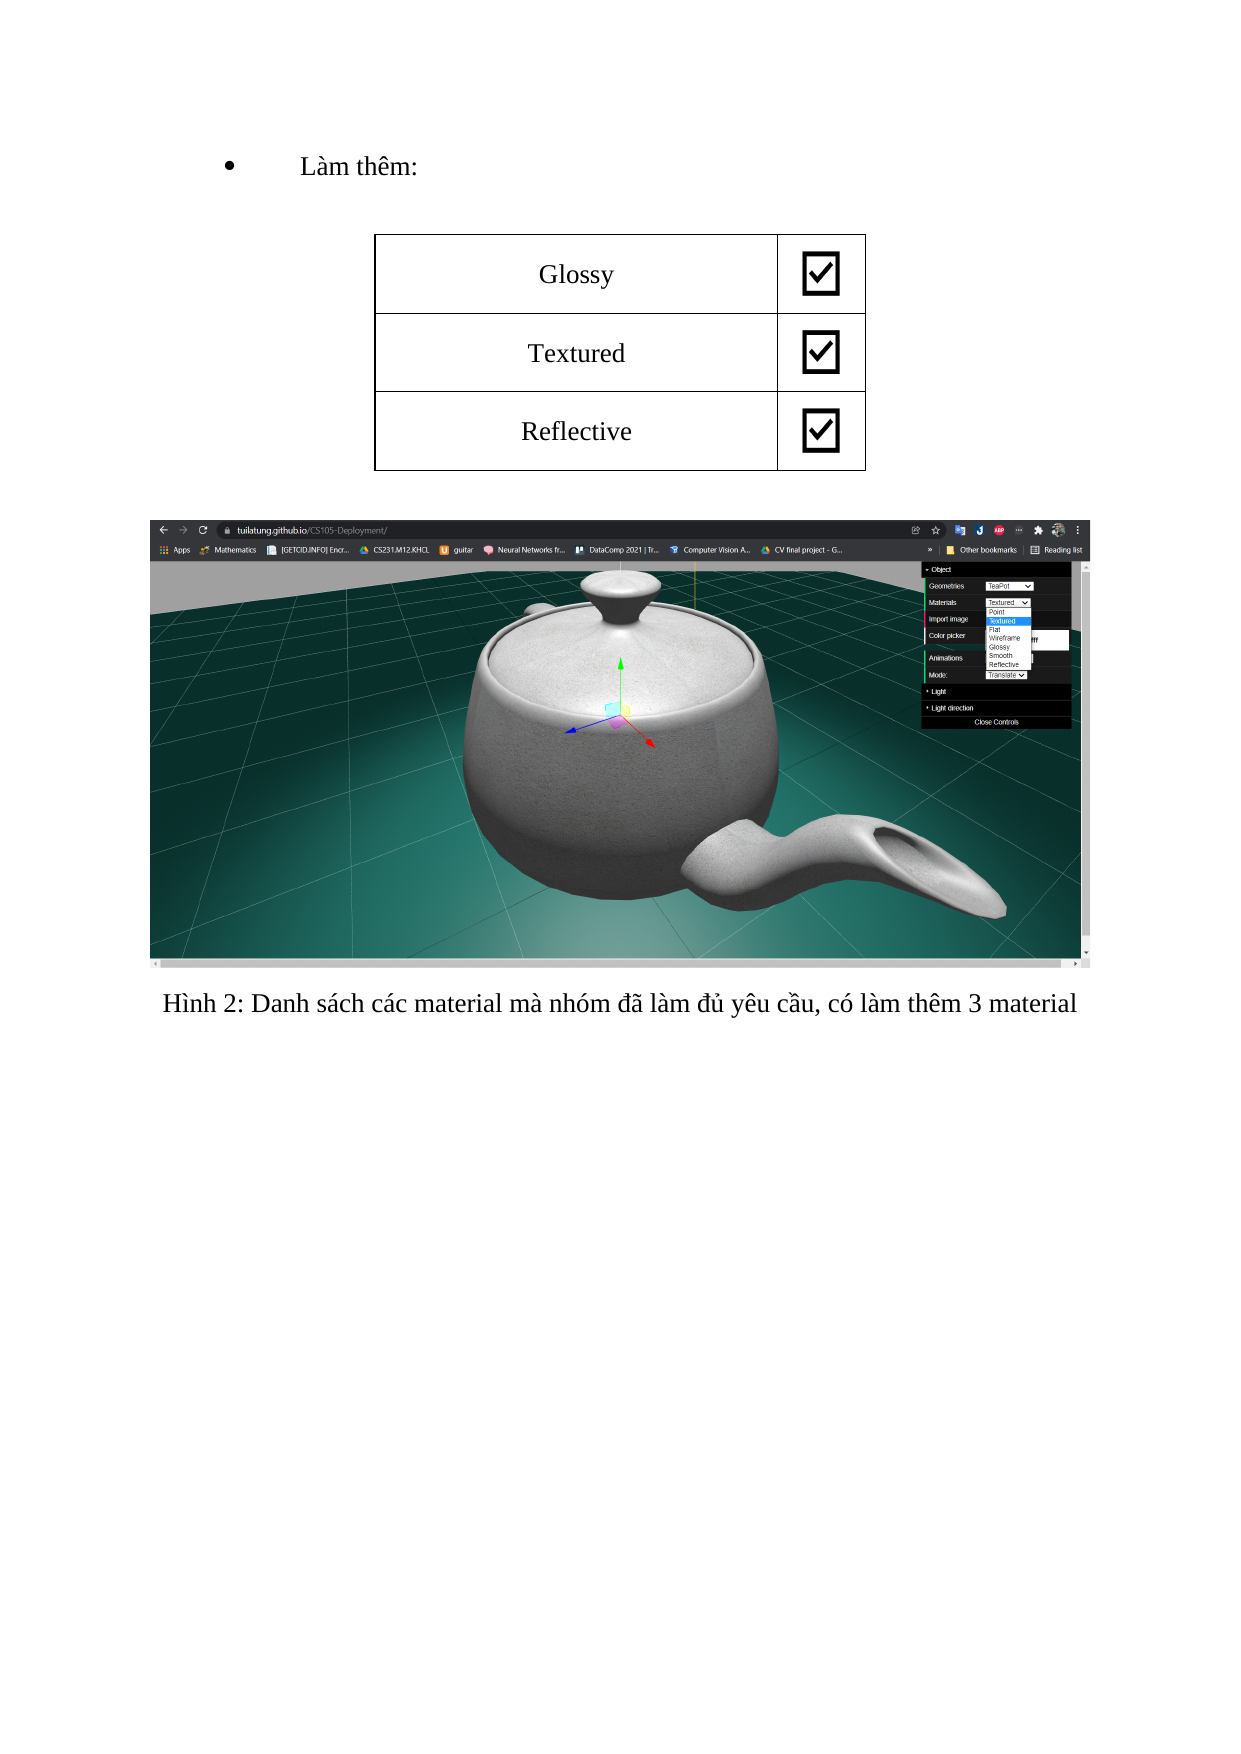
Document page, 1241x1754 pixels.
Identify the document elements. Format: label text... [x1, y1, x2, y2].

picture [150, 520, 1091, 968]
text Hình 2: Danh sách các material mà nhóm đã làm đủ yêu cầu, có làm thêm 3 material [150, 987, 1090, 1018]
table_cell [778, 314, 788, 391]
table_cell Reflective [376, 392, 777, 469]
table_cell [854, 392, 865, 469]
picture [788, 392, 854, 470]
table_header [854, 235, 865, 312]
list Làm thêm: [225, 150, 1090, 181]
picture [788, 235, 854, 391]
table_cell [778, 392, 788, 469]
table_header Glossy [376, 235, 777, 312]
table_header [778, 235, 788, 312]
table_cell Textured [376, 314, 777, 391]
table_cell [854, 314, 865, 391]
